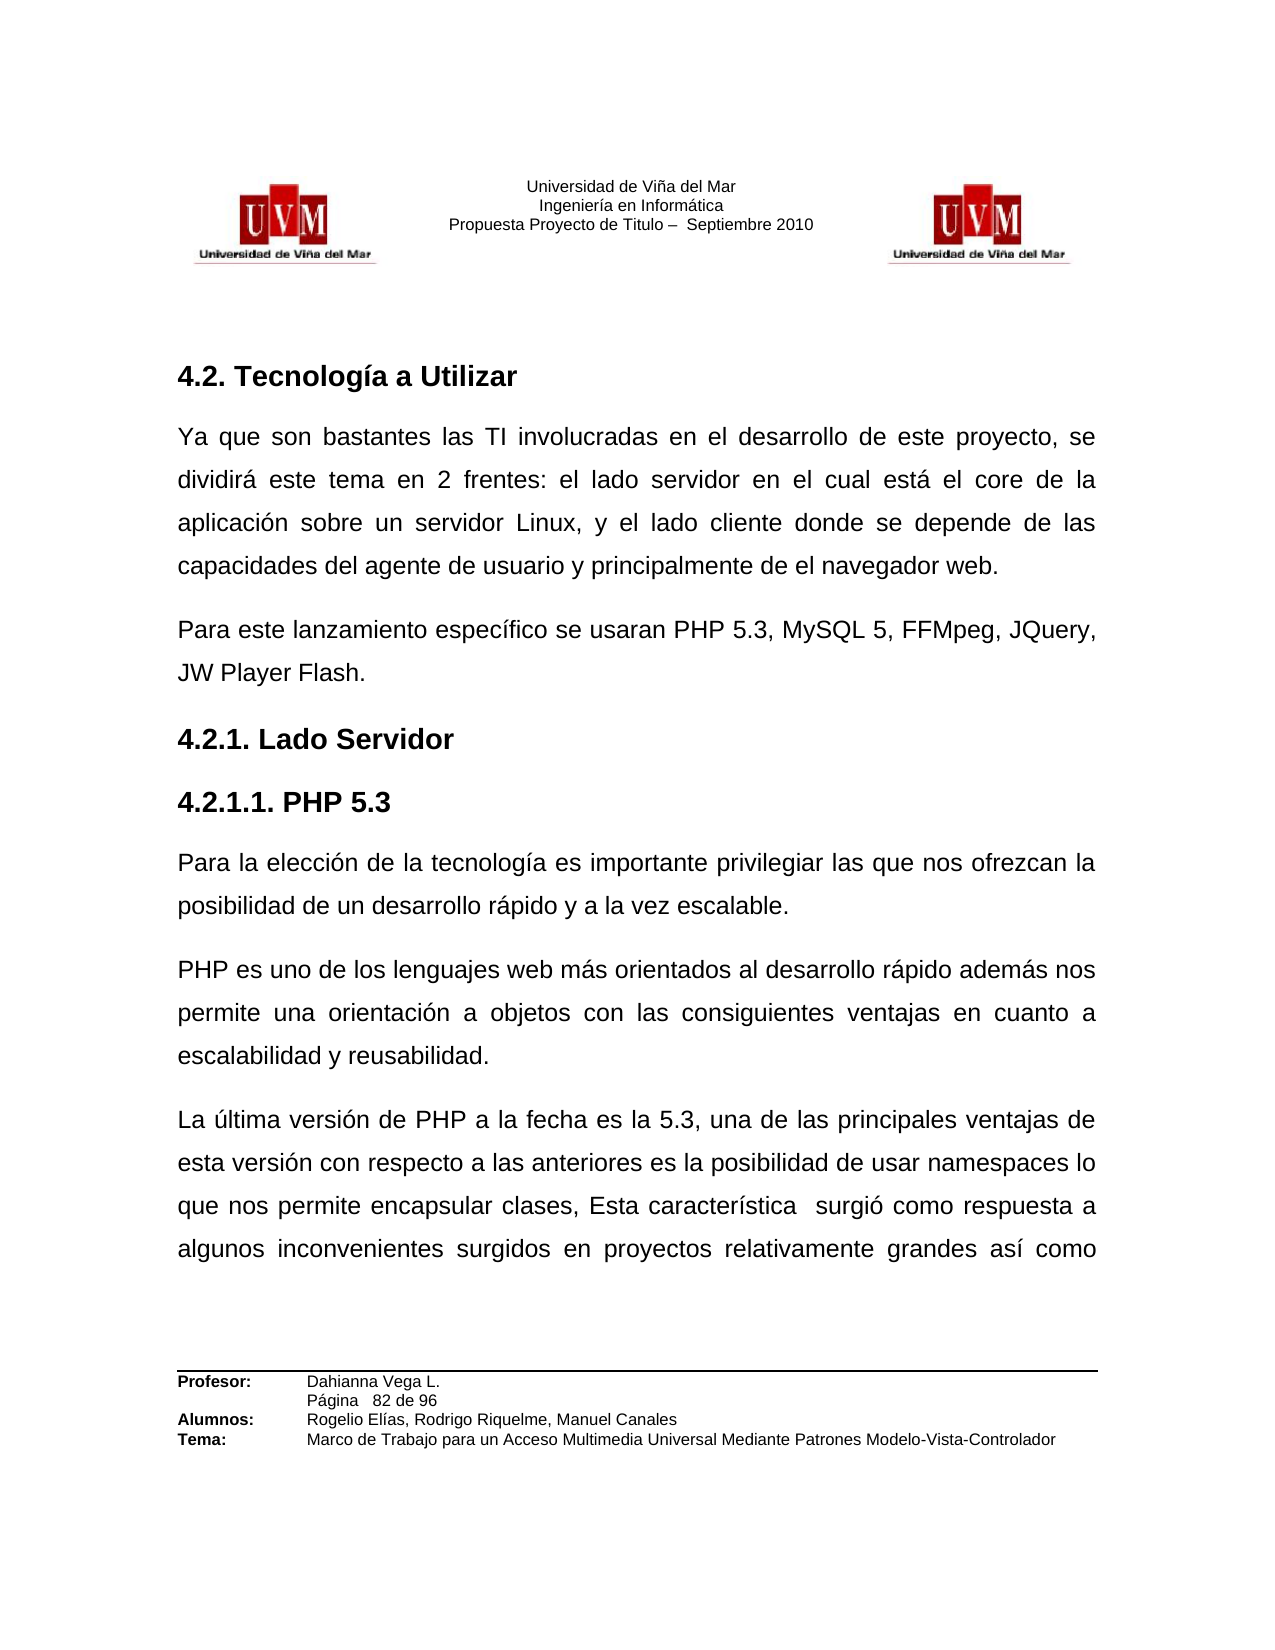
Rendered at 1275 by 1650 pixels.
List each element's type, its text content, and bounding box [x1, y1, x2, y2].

text Para este lanzamiento específico se usaran PHP 5.3, MySQL 5, FFMpeg, JQuery, JW Player Flash. [177, 615, 1098, 687]
subtitle 4.2.1. Lado Servidor [177, 722, 1098, 756]
subtitle 4.2. Tecnología a Utilizar [177, 359, 1098, 392]
subtitle 4.2.1.1. PHP 5.3 [177, 785, 1098, 818]
picture [871, 176, 1084, 267]
text Para la elección de la tecnología es importante privilegiar las que nos ofrezcan la posibilidad de un desarrollo rápido y a la vez escalable. [177, 848, 1098, 919]
picture [177, 176, 390, 267]
text Ya que son bastantes las TI involucradas en el desarrollo de este proyecto, se dividirá este tema en 2 frentes: el lado servidor en el cual está el core de la aplicación sobre un servidor Linux, y el lado cliente donde se depende de las capacidades del agente de usuario y principalmente de el navegador web. [177, 422, 1098, 580]
text PHP es uno de los lenguajes web más orientados al desarrollo rápido además nos permite una orientación a objetos con las consiguientes ventajas en cuanto a escalabilidad y reusabilidad. [177, 955, 1098, 1070]
